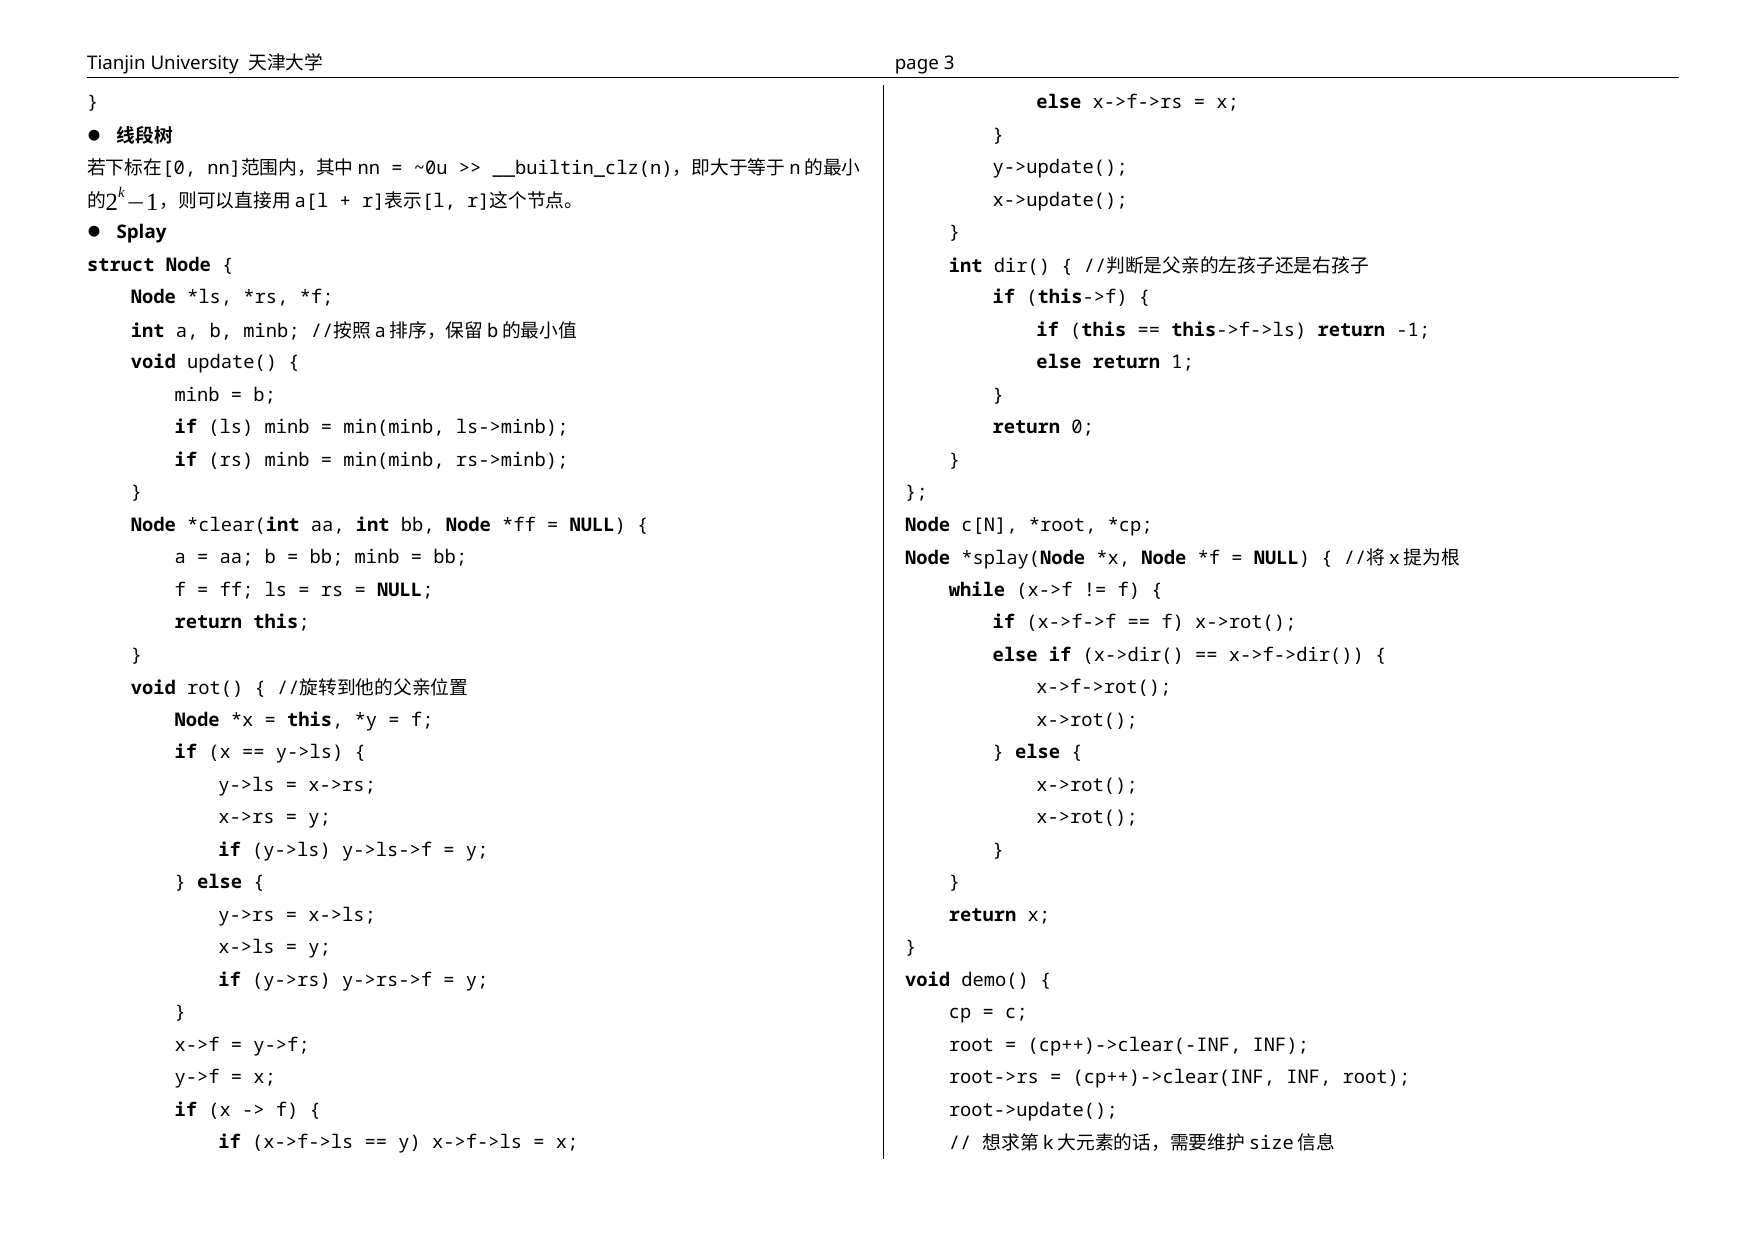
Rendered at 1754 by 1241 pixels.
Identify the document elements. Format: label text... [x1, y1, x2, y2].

text void rot() { //旋转到他的父亲位置 [87, 670, 861, 703]
text y->f = x; [87, 1060, 861, 1093]
text } [905, 833, 1679, 865]
text y->rs = x->ls; [87, 898, 861, 930]
text } [905, 930, 1679, 963]
text return x; [905, 898, 1679, 930]
text x->update(); [905, 183, 1679, 215]
text x->rs = y; [87, 800, 861, 833]
text root->rs = (cp++)->clear(INF, INF, root); [905, 1060, 1679, 1093]
text else if (x->dir() == x->f->dir()) { [905, 638, 1679, 670]
text y->update(); [905, 150, 1679, 183]
text return 0; [905, 410, 1679, 443]
text x->rot(); [905, 703, 1679, 735]
text x->f = y->f; [87, 1028, 861, 1060]
text x->rot(); [905, 800, 1679, 833]
text Node *splay(Node *x, Node *f = NULL) { //将x提为根 [905, 540, 1679, 573]
text if (x == y->ls) { [87, 735, 861, 768]
text if (y->ls) y->ls->f = y; [87, 833, 861, 865]
text if (x -> f) { [87, 1093, 861, 1125]
text } [87, 638, 861, 670]
text struct Node { [87, 248, 861, 280]
text return this; [87, 605, 861, 638]
text if (rs) minb = min(minb, rs->minb); [87, 443, 861, 475]
text root->update(); [905, 1093, 1679, 1125]
text // 想求第k大元素的话，需要维护size信息 [905, 1125, 1679, 1158]
text int a, b, minb; //按照a排序，保留b的最小值 [87, 313, 861, 345]
text else return 1; [905, 345, 1679, 378]
text Node c[N], *root, *cp; [905, 508, 1679, 540]
text 若下标在[0, nn]范围内，其中nn = ~0u >> __builtin_clz(n)，即大于等于n的最小的，则可以直接用a[l + r]表示[l, r]这个节点。 [87, 150, 861, 215]
text x->ls = y; [87, 930, 861, 963]
text if (this->f) { [905, 280, 1679, 313]
text minb = b; [87, 378, 861, 410]
text int dir() { //判断是父亲的左孩子还是右孩子 [905, 248, 1679, 280]
text } [87, 85, 861, 118]
text f = ff; ls = rs = NULL; [87, 573, 861, 605]
text } [87, 995, 861, 1028]
subtitle 线段树 [87, 118, 861, 150]
text root = (cp++)->clear(-INF, INF); [905, 1028, 1679, 1060]
text } [905, 865, 1679, 898]
text } else { [905, 735, 1679, 768]
text if (this == this->f->ls) return -1; [905, 313, 1679, 345]
text void update() { [87, 345, 861, 378]
text while (x->f != f) { [905, 573, 1679, 605]
text else x->f->rs = x; [905, 85, 1679, 118]
text if (ls) minb = min(minb, ls->minb); [87, 410, 861, 443]
text } [905, 443, 1679, 475]
text cp = c; [905, 995, 1679, 1028]
text } [905, 118, 1679, 150]
text a = aa; b = bb; minb = bb; [87, 540, 861, 573]
text if (x->f->ls == y) x->f->ls = x; [87, 1125, 861, 1158]
text Node *clear(int aa, int bb, Node *ff = NULL) { [87, 508, 861, 540]
text if (y->rs) y->rs->f = y; [87, 963, 861, 995]
text Node *x = this, *y = f; [87, 703, 861, 735]
text Node *ls, *rs, *f; [87, 280, 861, 313]
text } [87, 475, 861, 508]
text } [905, 215, 1679, 248]
text x->rot(); [905, 768, 1679, 800]
subtitle Splay [87, 215, 861, 248]
text if (x->f->f == f) x->rot(); [905, 605, 1679, 638]
text } [905, 378, 1679, 410]
text x->f->rot(); [905, 670, 1679, 703]
text } else { [87, 865, 861, 898]
text y->ls = x->rs; [87, 768, 861, 800]
text void demo() { [905, 963, 1679, 995]
text }; [905, 475, 1679, 508]
